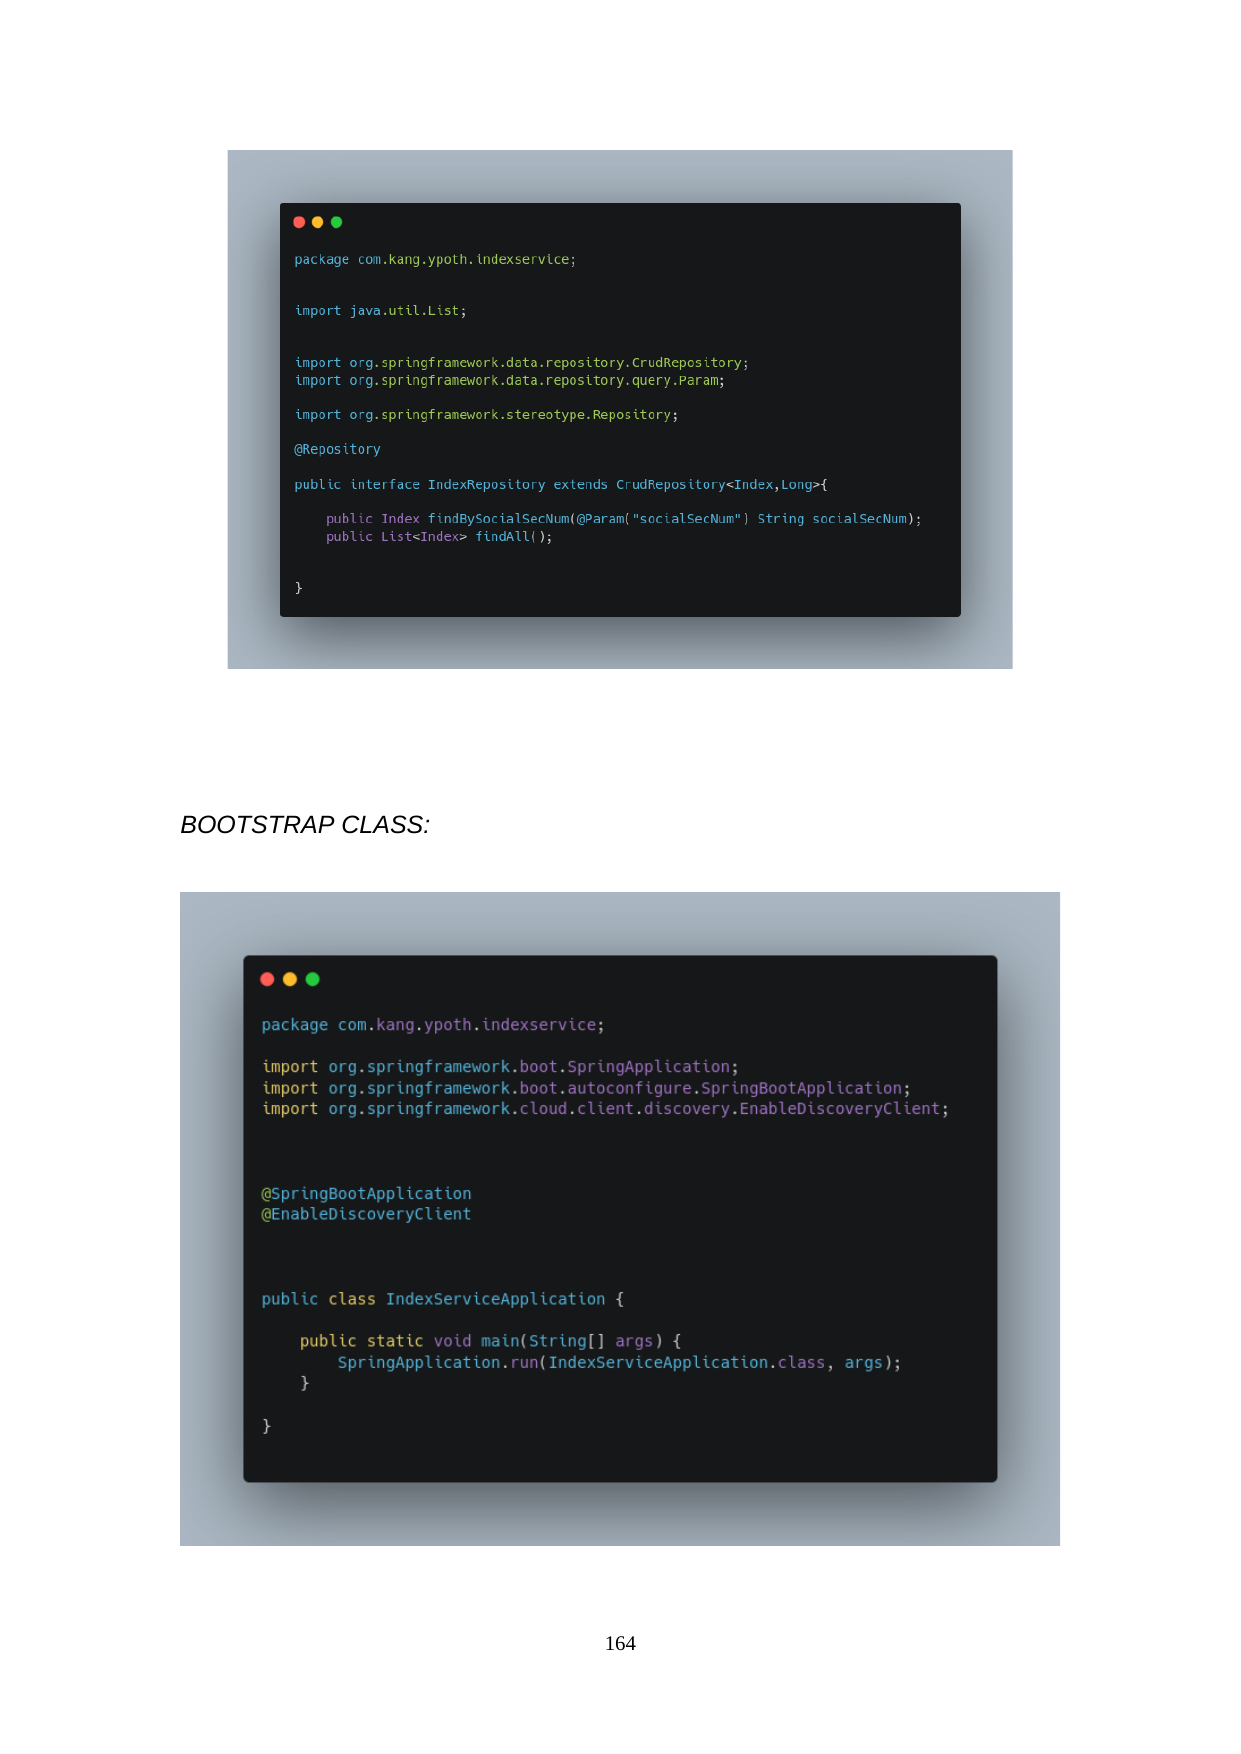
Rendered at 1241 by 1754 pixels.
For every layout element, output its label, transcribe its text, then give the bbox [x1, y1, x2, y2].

text BOOTSTRAP CLASS: [180, 810, 1060, 839]
picture [180, 892, 1060, 1546]
picture [227, 150, 1013, 669]
